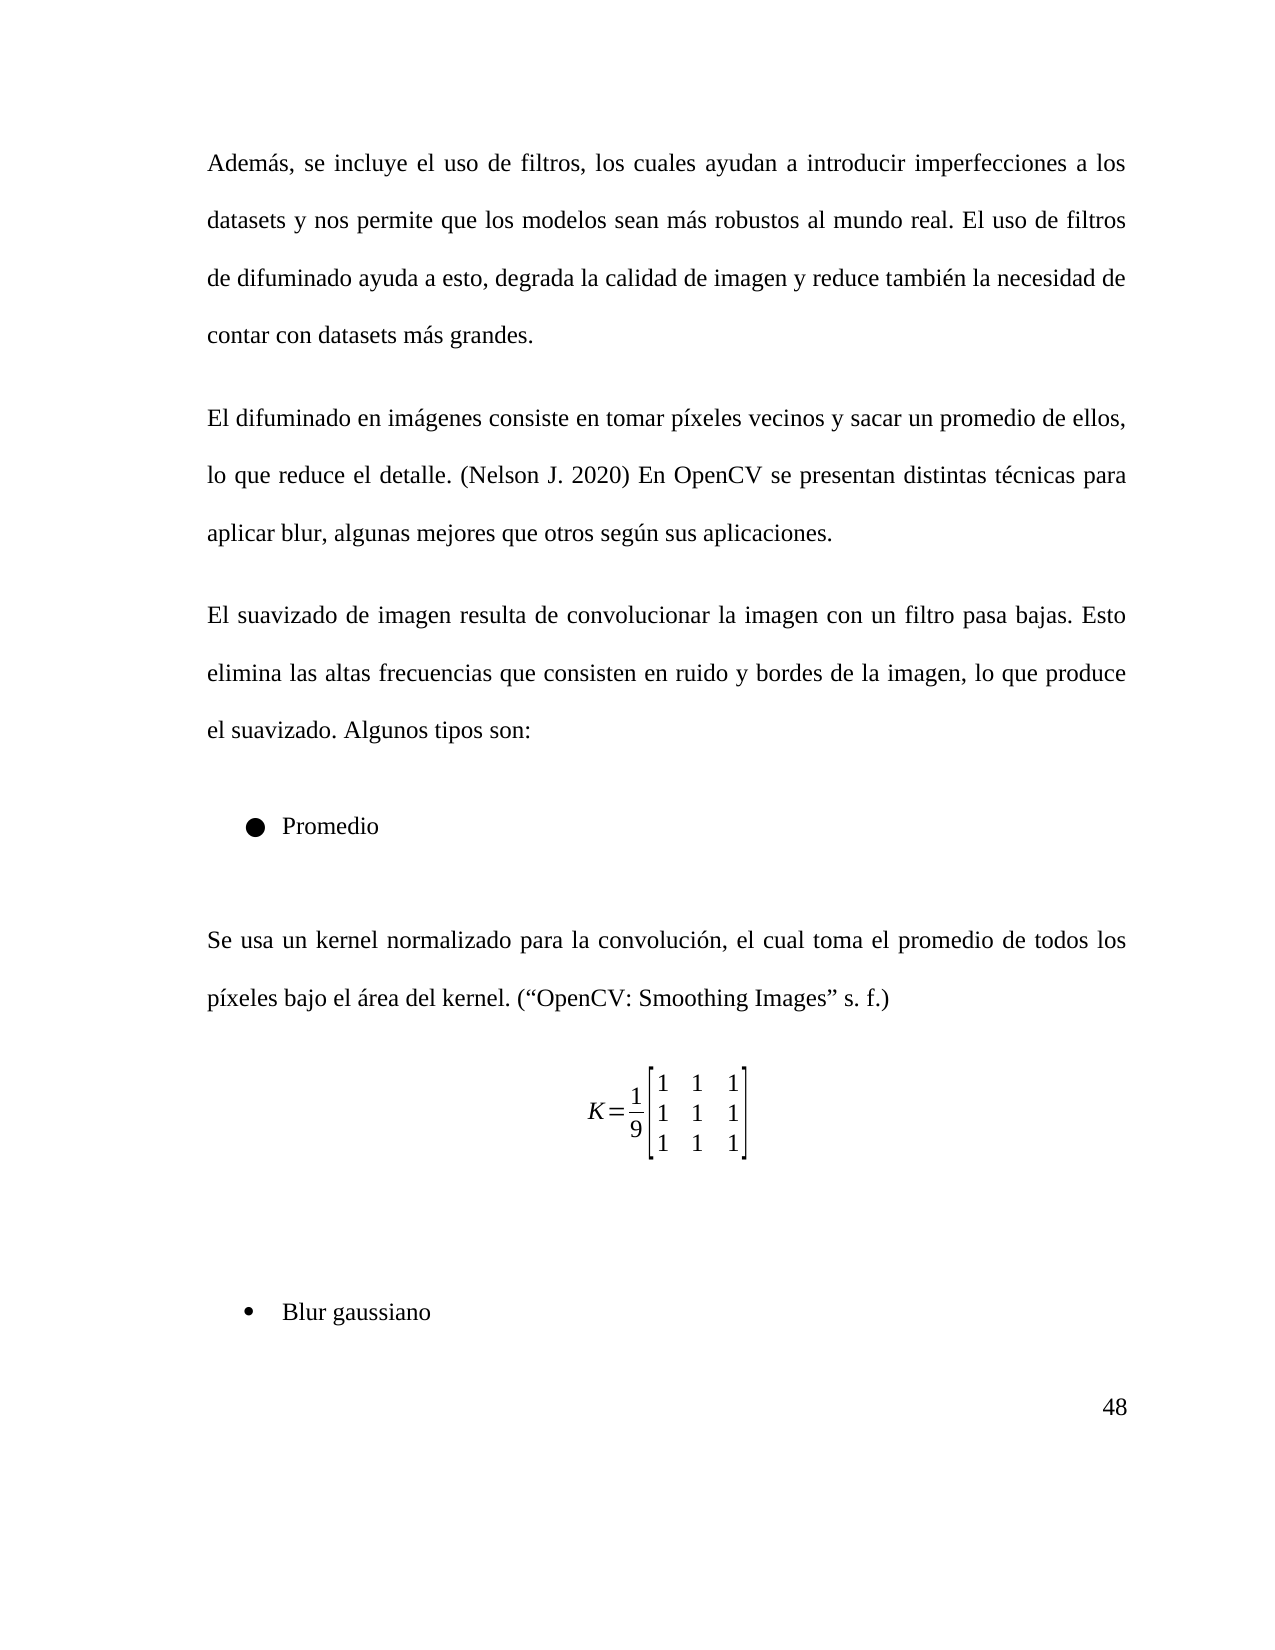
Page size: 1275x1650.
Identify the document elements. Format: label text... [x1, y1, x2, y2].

text El suavizado de imagen resulta de convolucionar la imagen con un filtro pasa bajas. Esto elimina las altas frecuencias que consisten en ruido y bordes de la imagen, lo que produce el suavizado. Algunos tipos son: [207, 600, 1127, 744]
text El difuminado en imágenes consiste en tomar píxeles vecinos y sacar un promedio de ellos, lo que reduce el detalle. (Nelson J. 2020) En OpenCV se presentan distintas técnicas para aplicar blur, algunas mejores que otros según sus aplicaciones. [207, 403, 1127, 546]
list Blur gaussiano [244, 1297, 1127, 1326]
text Se usa un kernel normalizado para la convolución, el cual toma el promedio de todos los píxeles bajo el área del kernel. (“OpenCV: Smoothing Images” s. f.) [207, 925, 1127, 1011]
list Promedio [244, 798, 1127, 849]
text Además, se incluye el uso de filtros, los cuales ayudan a introducir imperfecciones a los datasets y nos permite que los modelos sean más robustos al mundo real. El uso de filtros de difuminado ayuda a esto, degrada la calidad de imagen y reduce también la necesidad de contar con datasets más grandes. [207, 148, 1127, 349]
